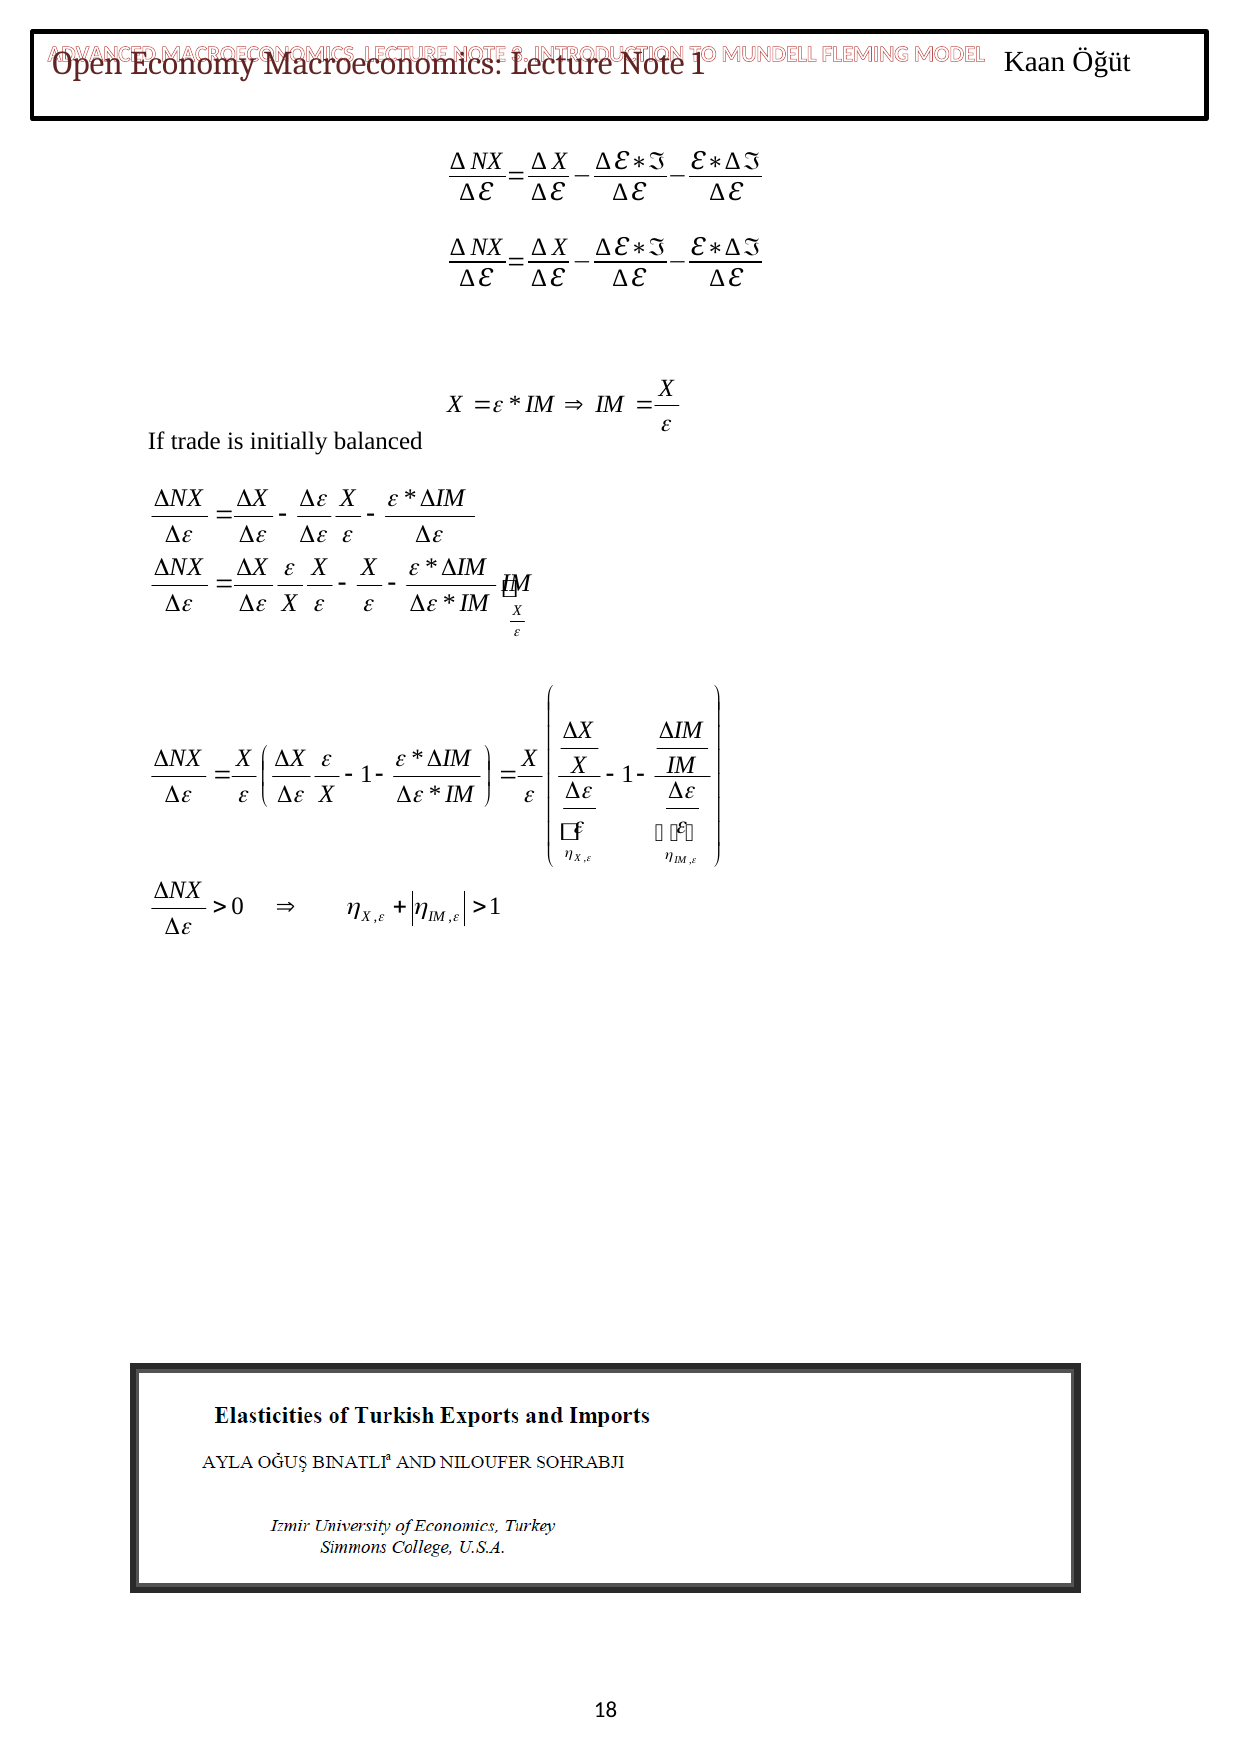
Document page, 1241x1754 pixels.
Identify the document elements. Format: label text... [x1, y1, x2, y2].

text If trade is initially balanced [148, 373, 1063, 455]
